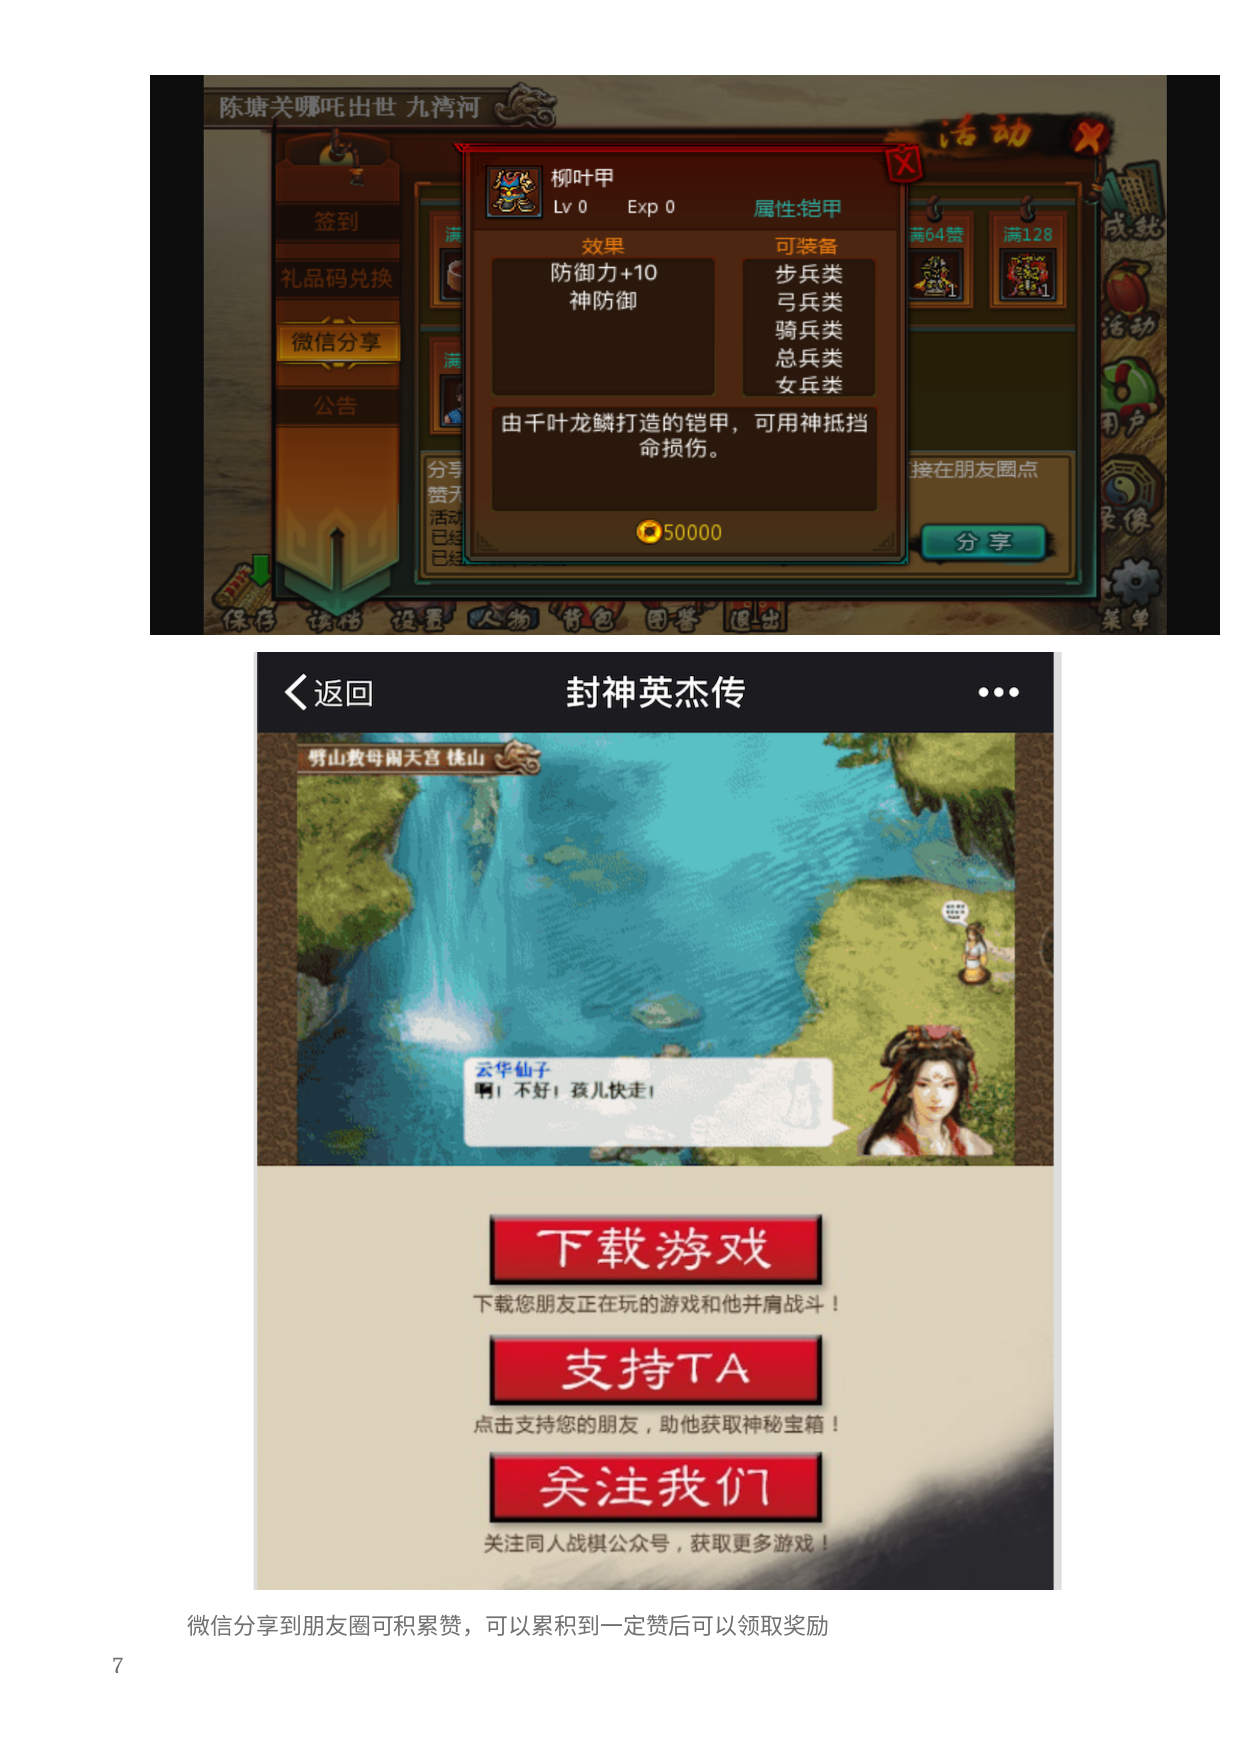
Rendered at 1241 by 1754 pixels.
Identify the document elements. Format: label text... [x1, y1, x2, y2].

picture [253, 652, 1062, 1590]
picture [150, 75, 1220, 635]
subtitle 微信分享到朋友圈可积累赞，可以累积到一定赞后可以领取奖励 [187, 1607, 1165, 1641]
